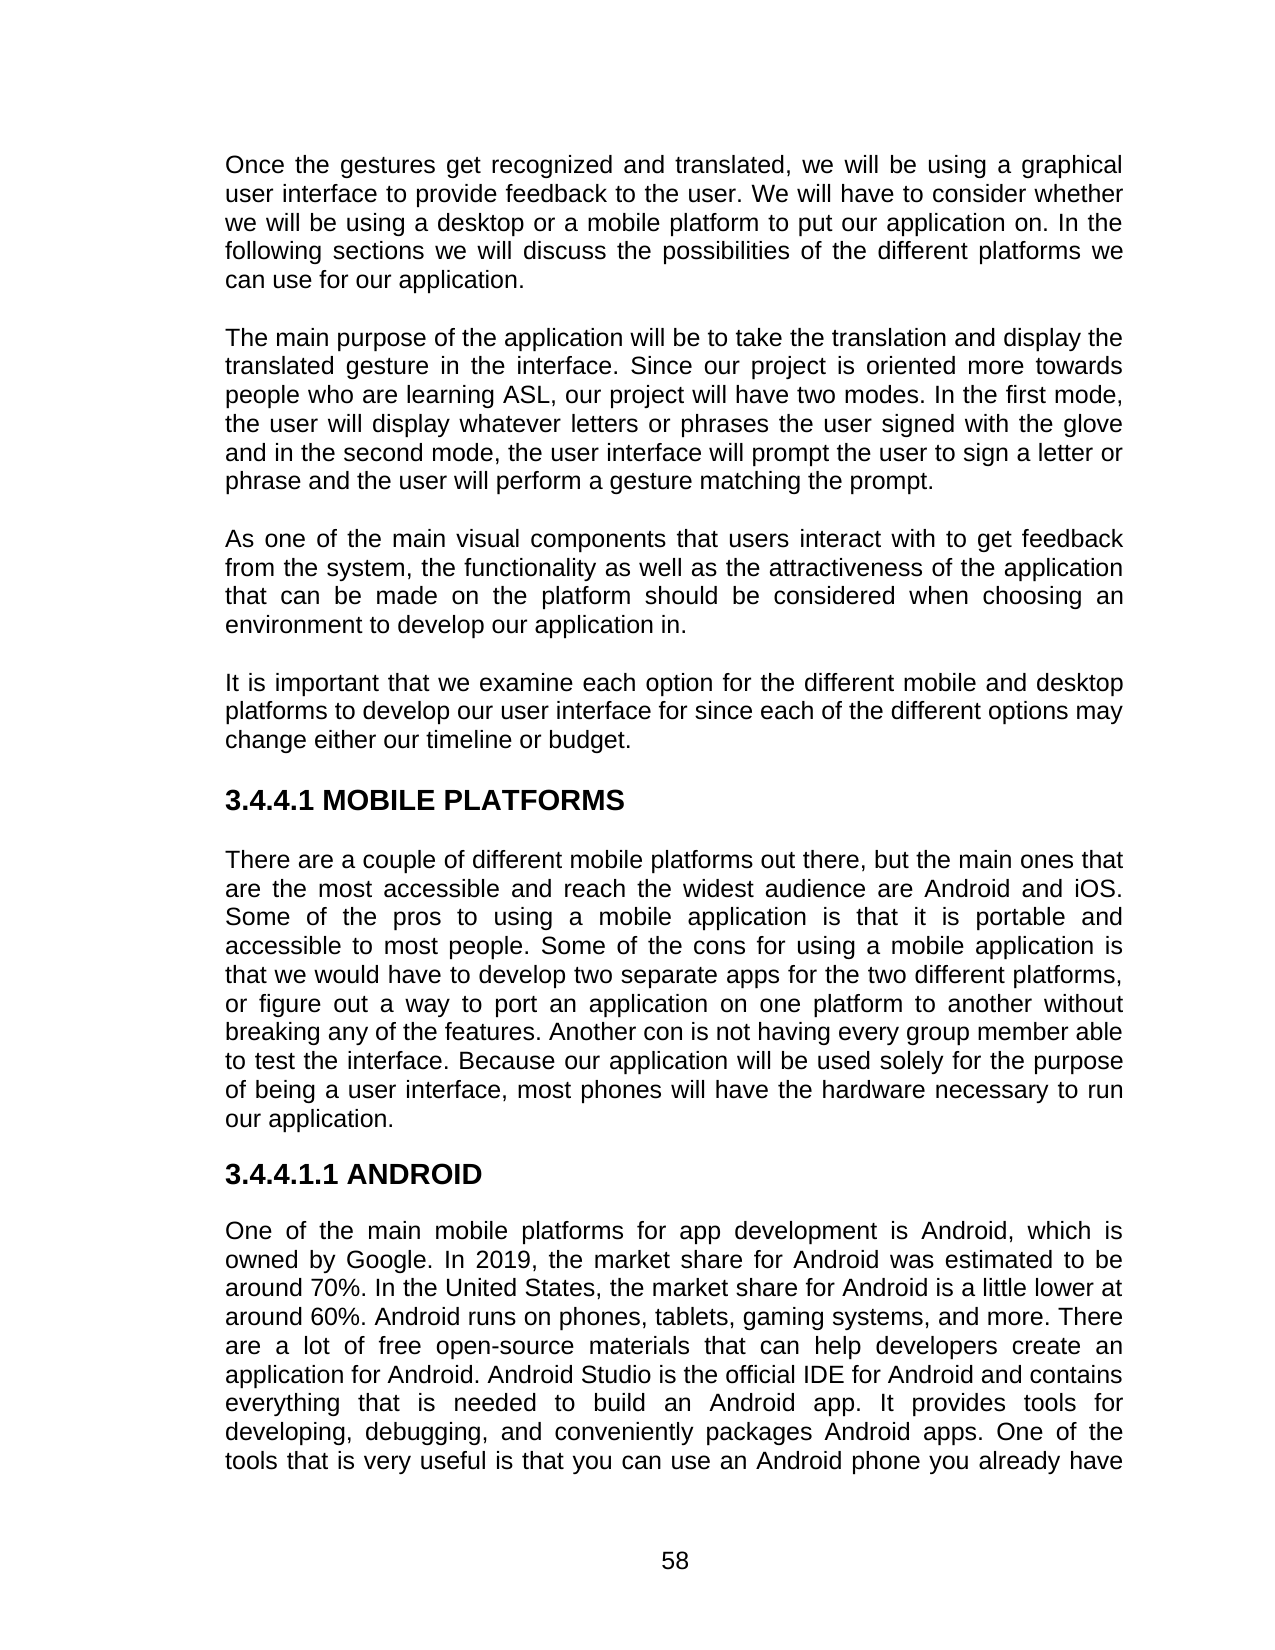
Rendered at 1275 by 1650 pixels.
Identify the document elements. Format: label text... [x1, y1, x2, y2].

subtitle 3.4.4.1.1 ANDROID [225, 1157, 1125, 1191]
text The main purpose of the application will be to take the translation and display the translated gesture in the interface. Since our project is oriented more towards people who are learning ASL, our project will have two modes. In the first mode, the user will display whatever letters or phrases the user signed with the glove and in the second mode, the user interface will prompt the user to sign a letter or phrase and the user will perform a gesture matching the prompt. [225, 322, 1125, 495]
text As one of the main visual components that users interact with to get feedback from the system, the functionality as well as the attractiveness of the application that can be made on the platform should be considered when choosing an environment to develop our application in. [225, 524, 1125, 639]
text It is important that we examine each option for the different mobile and desktop platforms to develop our user interface for since each of the different options may change either our timeline or budget. [225, 667, 1125, 754]
text Once the gestures get recognized and translated, we will be using a graphical user interface to provide feedback to the user. We will have to consider whether we will be using a desktop or a mobile platform to put our application on. In the following sections we will discuss the possibilities of the different platforms we can use for our application. [225, 150, 1125, 294]
subtitle 3.4.4.1 MOBILE PLATFORMS [225, 782, 1125, 816]
text There are a couple of different mobile platforms out there, but the main ones that are the most accessible and reach the widest audience are Android and iOS. Some of the pros to using a mobile application is that it is portable and accessible to most people. Some of the cons for using a mobile application is that we would have to develop two separate apps for the two different platforms, or figure out a way to port an application on one platform to another without breaking any of the features. Another con is not having every group member able to test the interface. Because our application will be used solely for the purpose of being a user interface, most phones will have the hardware necessary to run our application. [225, 845, 1125, 1132]
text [225, 1216, 1125, 1474]
